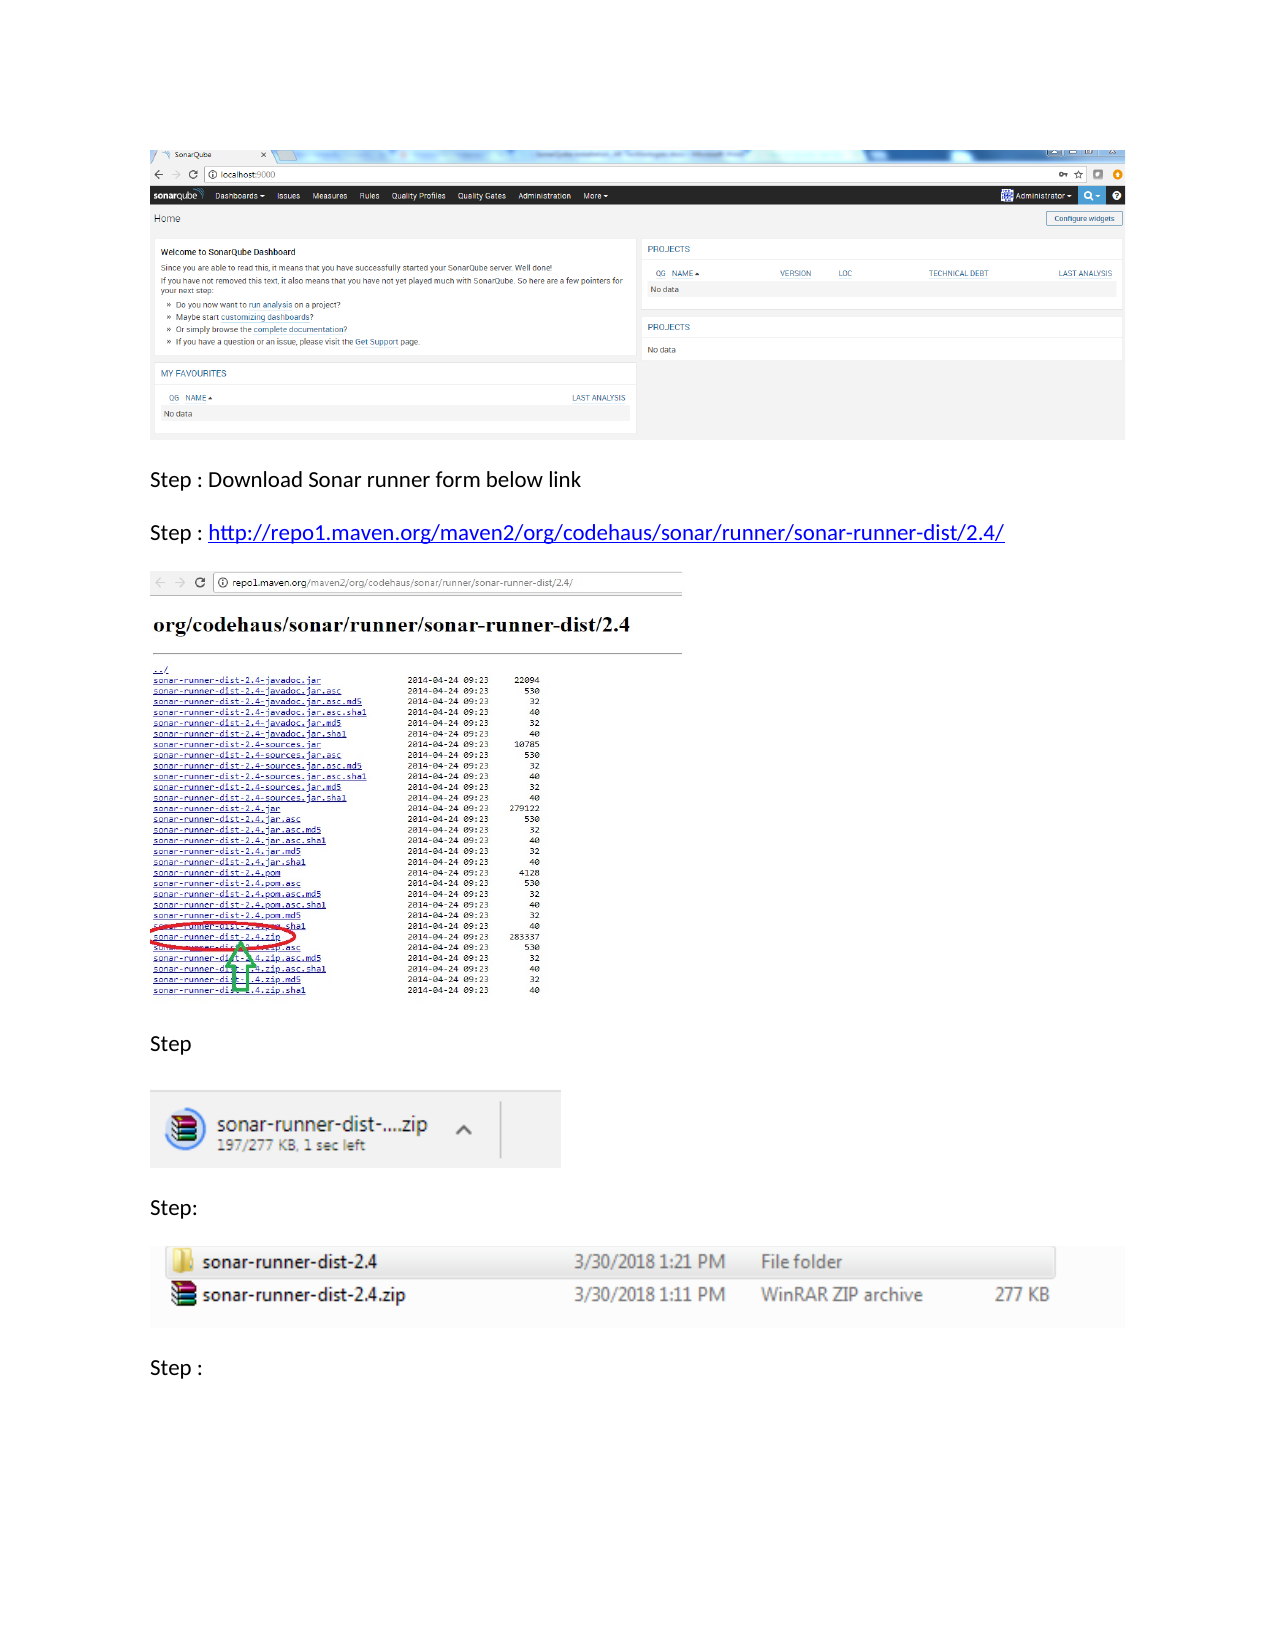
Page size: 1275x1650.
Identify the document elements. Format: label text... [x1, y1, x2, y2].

text Step : Download Sonar runner form below link [150, 465, 1125, 493]
text Step: [150, 1193, 1125, 1221]
picture [150, 1246, 1125, 1328]
picture [150, 150, 1125, 440]
picture [150, 571, 1123, 1004]
text Step [150, 1029, 1125, 1057]
text Step : http://repo1.maven.org/maven2/org/codehaus/sonar/runner/sonar-runner-dist/2.4/ [150, 518, 1125, 546]
text Step : [150, 1353, 1125, 1381]
picture [150, 1082, 561, 1168]
